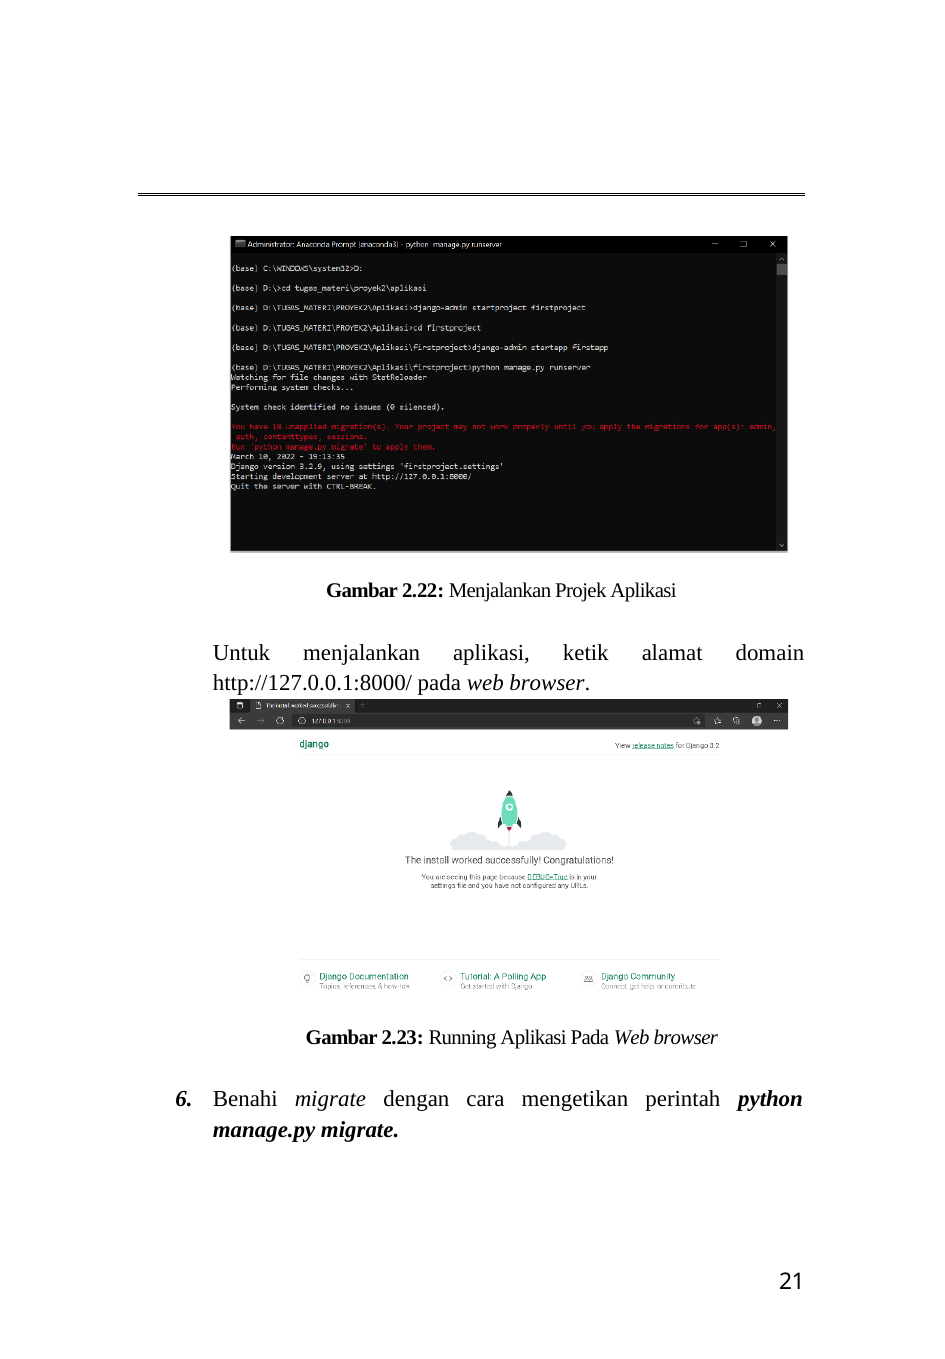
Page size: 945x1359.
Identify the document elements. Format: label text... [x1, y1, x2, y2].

picture [229, 699, 789, 1000]
text Gambar 2.22: Menjalankan Projek Aplikasi [138, 578, 805, 602]
list Benahi migrate dengan cara mengetikan perintah python manage.py migrate. [175, 1086, 805, 1142]
picture [229, 236, 789, 553]
text Gambar 2.23: Running Aplikasi Pada Web browser [138, 1024, 805, 1049]
list Untuk menjalankan aplikasi, ketik alamat domain http://127.0.0.1:8000/ pada web browser. [213, 639, 805, 695]
